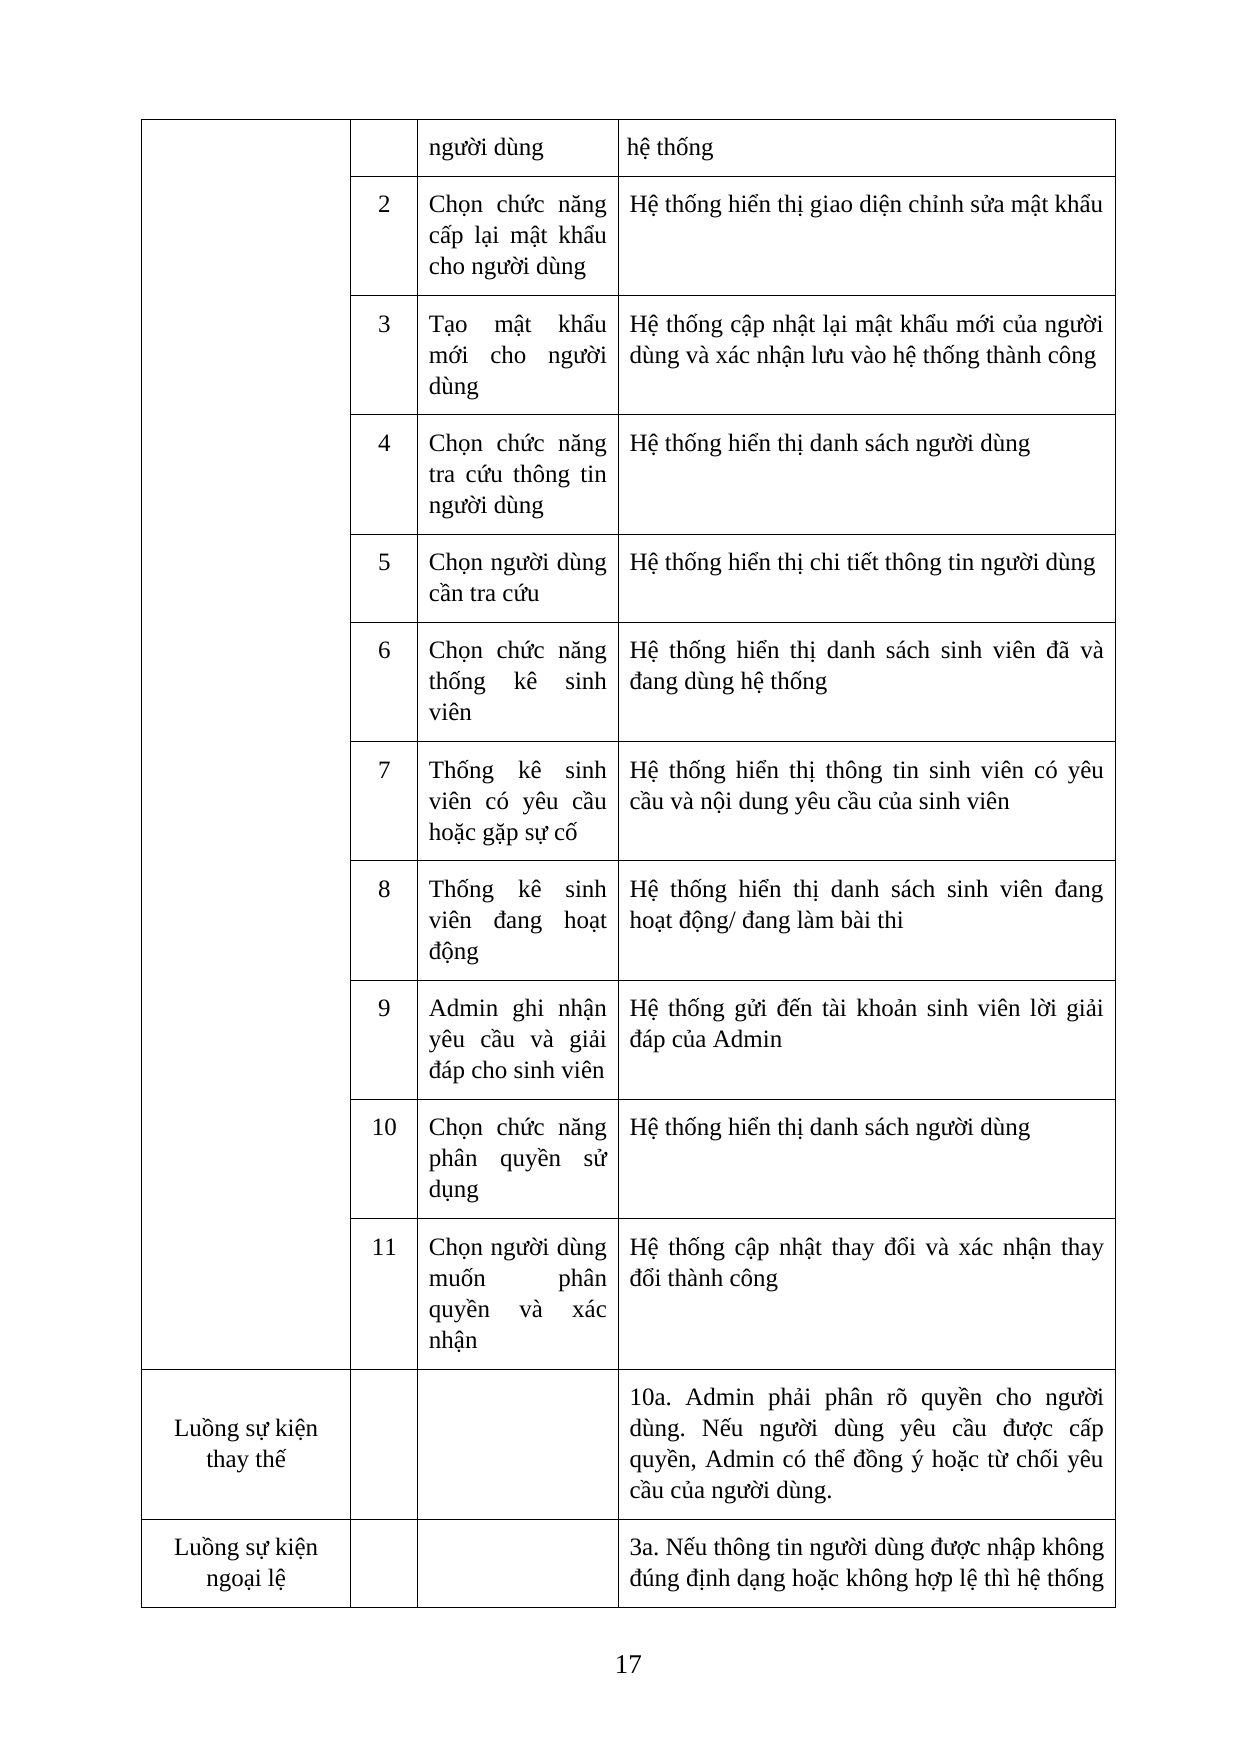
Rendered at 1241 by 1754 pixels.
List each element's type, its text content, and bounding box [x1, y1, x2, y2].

table_cell 10a. Admin phải phân rõ quyền cho người dùng. Nếu người dùng yêu cầu được cấp quyền, Admin có thể đồng ý hoặc từ chối yêu cầu của người dùng. [619, 1370, 1115, 1519]
table_cell 4 [351, 415, 417, 534]
table_cell [418, 1520, 618, 1607]
table_cell Hệ thống hiển thị giao diện chỉnh sửa mật khẩu [619, 177, 1115, 295]
table_cell Hệ thống hiển thị chi tiết thông tin người dùng [619, 535, 1115, 622]
table_cell [351, 1370, 417, 1519]
table_cell Chọn chức năng phân quyền sử dụng [418, 1100, 618, 1218]
table_cell Chọn chức năng tra cứu thông tin người dùng [418, 415, 618, 534]
table_cell Hệ thống hiển thị danh sách sinh viên đang hoạt động/ đang làm bài thi [619, 861, 1115, 980]
table_cell Chọn chức năng thống kê sinh viên [418, 623, 618, 741]
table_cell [418, 120, 618, 176]
table_cell Hệ thống gửi đến tài khoản sinh viên lời giải đáp của Admin [619, 981, 1115, 1099]
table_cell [142, 1520, 350, 1607]
table_cell Hệ thống hiển thị danh sách người dùng [619, 415, 1115, 534]
table_cell 11 [351, 1219, 417, 1368]
table_cell Hệ thống cập nhật lại mật khẩu mới của người dùng và xác nhận lưu vào hệ thống thành công [619, 296, 1115, 414]
table_cell Chọn người dùng muốn phân quyền và xác nhận [418, 1219, 618, 1368]
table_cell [619, 1520, 1115, 1607]
table_cell 5 [351, 535, 417, 622]
table_cell 3 [351, 296, 417, 414]
table_cell [418, 1370, 618, 1519]
table_cell Hệ thống hiển thị danh sách người dùng [619, 1100, 1115, 1218]
table_cell 2 [351, 177, 417, 295]
table_cell 9 [351, 981, 417, 1099]
table_cell Hệ thống hiển thị danh sách sinh viên đã và đang dùng hệ thống [619, 623, 1115, 741]
table_cell Chọn chức năng cấp lại mật khẩu cho người dùng [418, 177, 618, 295]
table_cell [351, 1520, 417, 1607]
table_cell Hệ thống hiển thị thông tin sinh viên có yêu cầu và nội dung yêu cầu của sinh viên [619, 742, 1115, 860]
table_cell Tạo mật khẩu mới cho người dùng [418, 296, 618, 414]
table_cell Thống kê sinh viên đang hoạt động [418, 861, 618, 980]
table_cell 8 [351, 861, 417, 980]
table_cell 10 [351, 1100, 417, 1218]
table_cell 1 [351, 120, 417, 176]
table_cell Admin ghi nhận yêu cầu và giải đáp cho sinh viên [418, 981, 618, 1099]
table_cell Chọn người dùng cần tra cứu [418, 535, 618, 622]
table_cell Luồng sự kiện thay thế [142, 1370, 350, 1519]
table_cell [619, 120, 1115, 176]
table_cell 7 [351, 742, 417, 860]
table_cell 6 [351, 623, 417, 741]
table_cell Thống kê sinh viên có yêu cầu hoặc gặp sự cố [418, 742, 618, 860]
table_cell Hệ thống cập nhật thay đổi và xác nhận thay đổi thành công [619, 1219, 1115, 1368]
